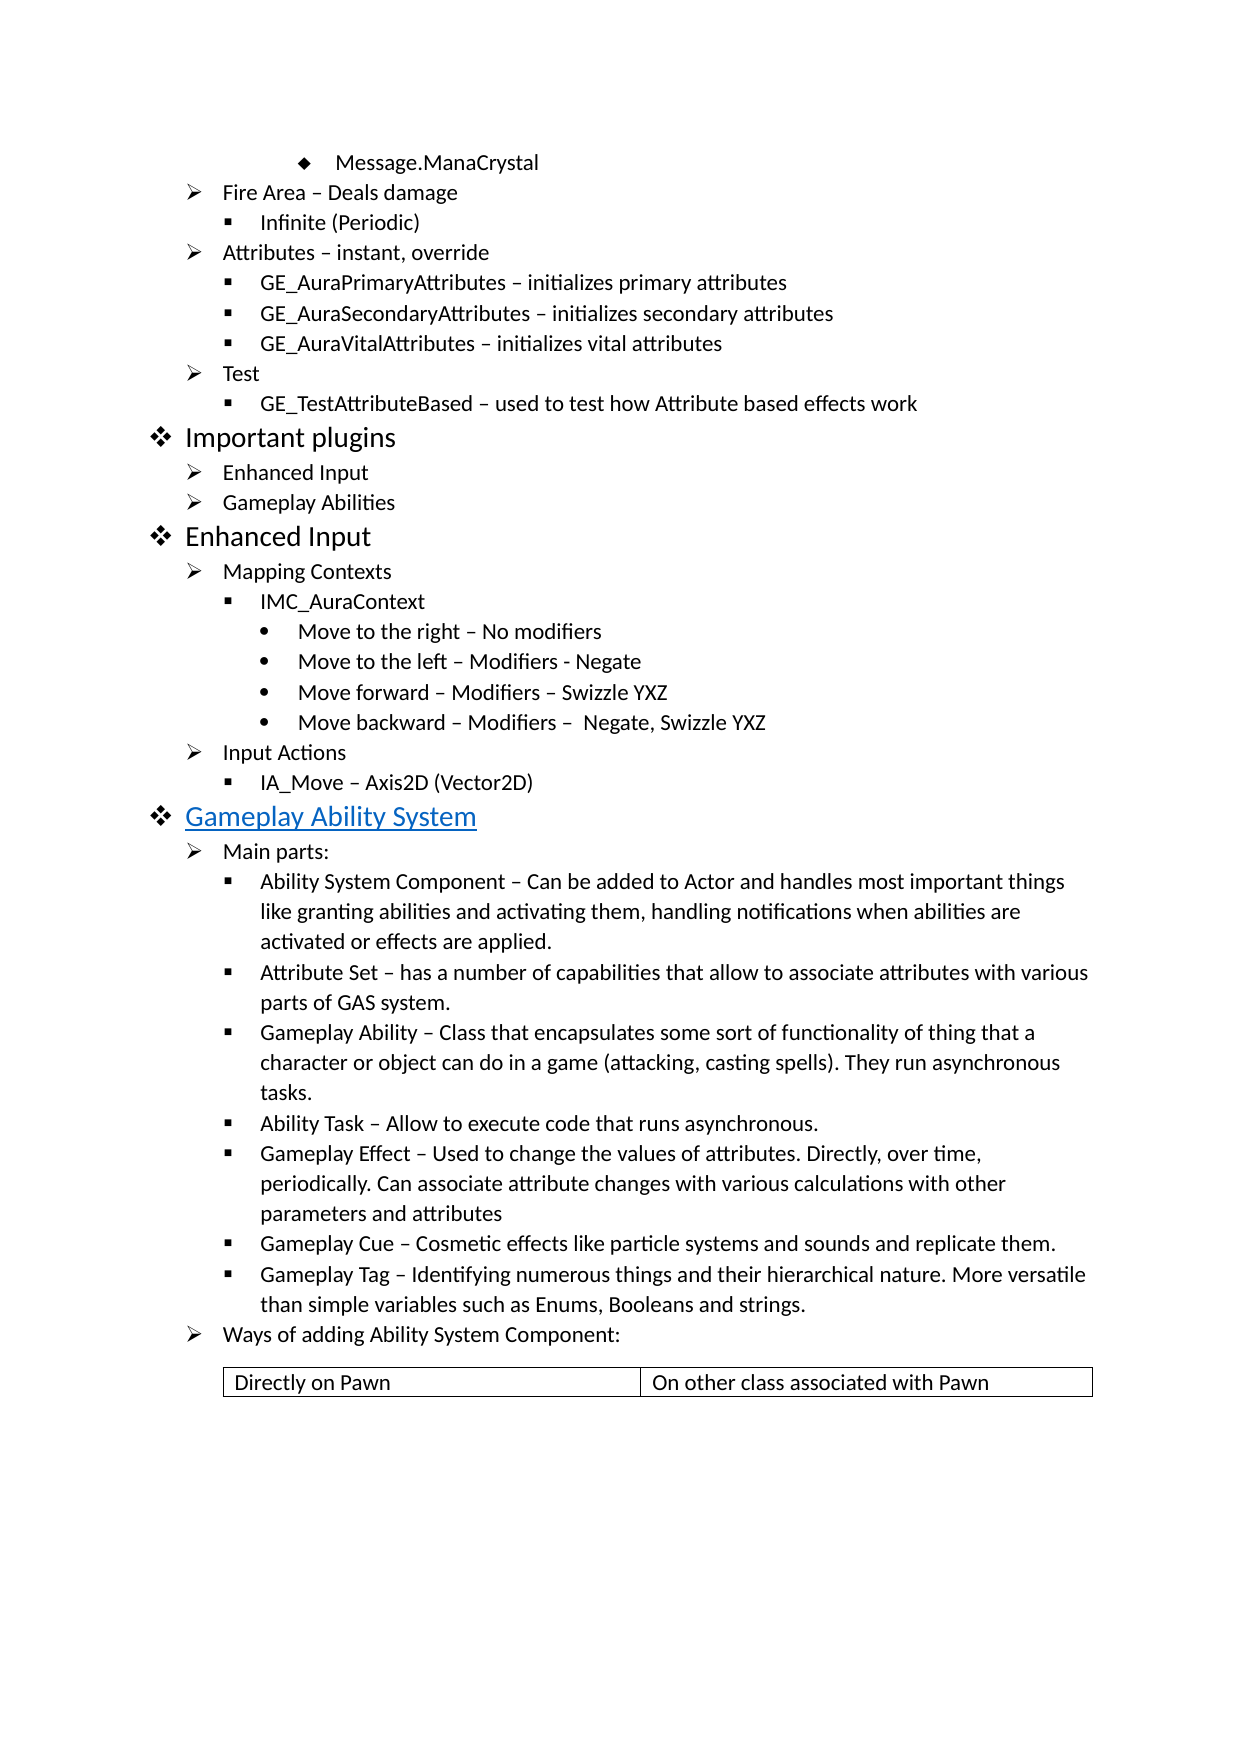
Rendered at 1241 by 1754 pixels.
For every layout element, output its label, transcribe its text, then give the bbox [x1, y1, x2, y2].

list Infinite (Periodic) [223, 208, 1093, 236]
list Gameplay Abilities [185, 488, 1093, 516]
list GE_AuraSecondaryAttributes – initializes secondary attributes [223, 299, 1093, 327]
list Ability System Component – Can be added to Actor and handles most important things like granting abilities and activating them, handling notifications when abilities are activated or effects are applied. [223, 867, 1093, 956]
list Main parts: [185, 837, 1093, 865]
list Attribute Set – has a number of capabilities that allow to associate attributes with various parts of GAS system. [223, 958, 1093, 1016]
list Gameplay Tag – Identifying numerous things and their hierarchical nature. More versatile than simple variables such as Enums, Booleans and strings. [223, 1260, 1093, 1318]
list Gameplay Effect – Used to change the values of attributes. Directly, over time, periodically. Can associate attribute changes with various calculations with other parameters and attributes [223, 1139, 1093, 1227]
list Important plugins [148, 419, 1093, 455]
list Input Actions [185, 738, 1093, 766]
list Gameplay Cue – Cosmetic effects like particle systems and sounds and replicate them. [223, 1229, 1093, 1258]
list Attributes – instant, override [185, 238, 1093, 266]
list Ability Task – Allow to execute code that runs asynchronous. [223, 1109, 1093, 1137]
list Move backward – Modifiers – Negate, Swizzle YXZ [260, 708, 1093, 736]
list GE_AuraVitalAttributes – initializes vital attributes [223, 329, 1093, 357]
table_header On other class associated with Pawn [641, 1368, 1092, 1396]
list Enhanced Input [185, 458, 1093, 486]
list Gameplay Ability – Class that encapsulates some sort of functionality of thing that a character or object can do in a game (attacking, casting spells). They run asynchronous tasks. [223, 1018, 1093, 1107]
list IA_Move – Axis2D (Vector2D) [223, 768, 1093, 796]
list Move forward – Modifiers – Swizzle YXZ [260, 678, 1093, 706]
list Message.ManaCrystal [298, 148, 1093, 176]
list GE_TestAttributeBased – used to test how Attribute based effects work [223, 389, 1093, 417]
list Move to the right – No modifiers [260, 617, 1093, 645]
list IMC_AuraContext [223, 587, 1093, 615]
list GE_AuraPrimaryAttributes – initializes primary attributes [223, 268, 1093, 296]
list Mapping Contexts [185, 557, 1093, 585]
table_header Directly on Pawn [224, 1368, 640, 1396]
list Move to the left – Modifiers - Negate [260, 647, 1093, 675]
list Gameplay Ability System [148, 798, 1093, 834]
list Fire Area – Deals damage [185, 178, 1093, 206]
list Ways of adding Ability System Component: [185, 1320, 1093, 1348]
list Test [185, 359, 1093, 387]
list Enhanced Input [148, 518, 1093, 554]
